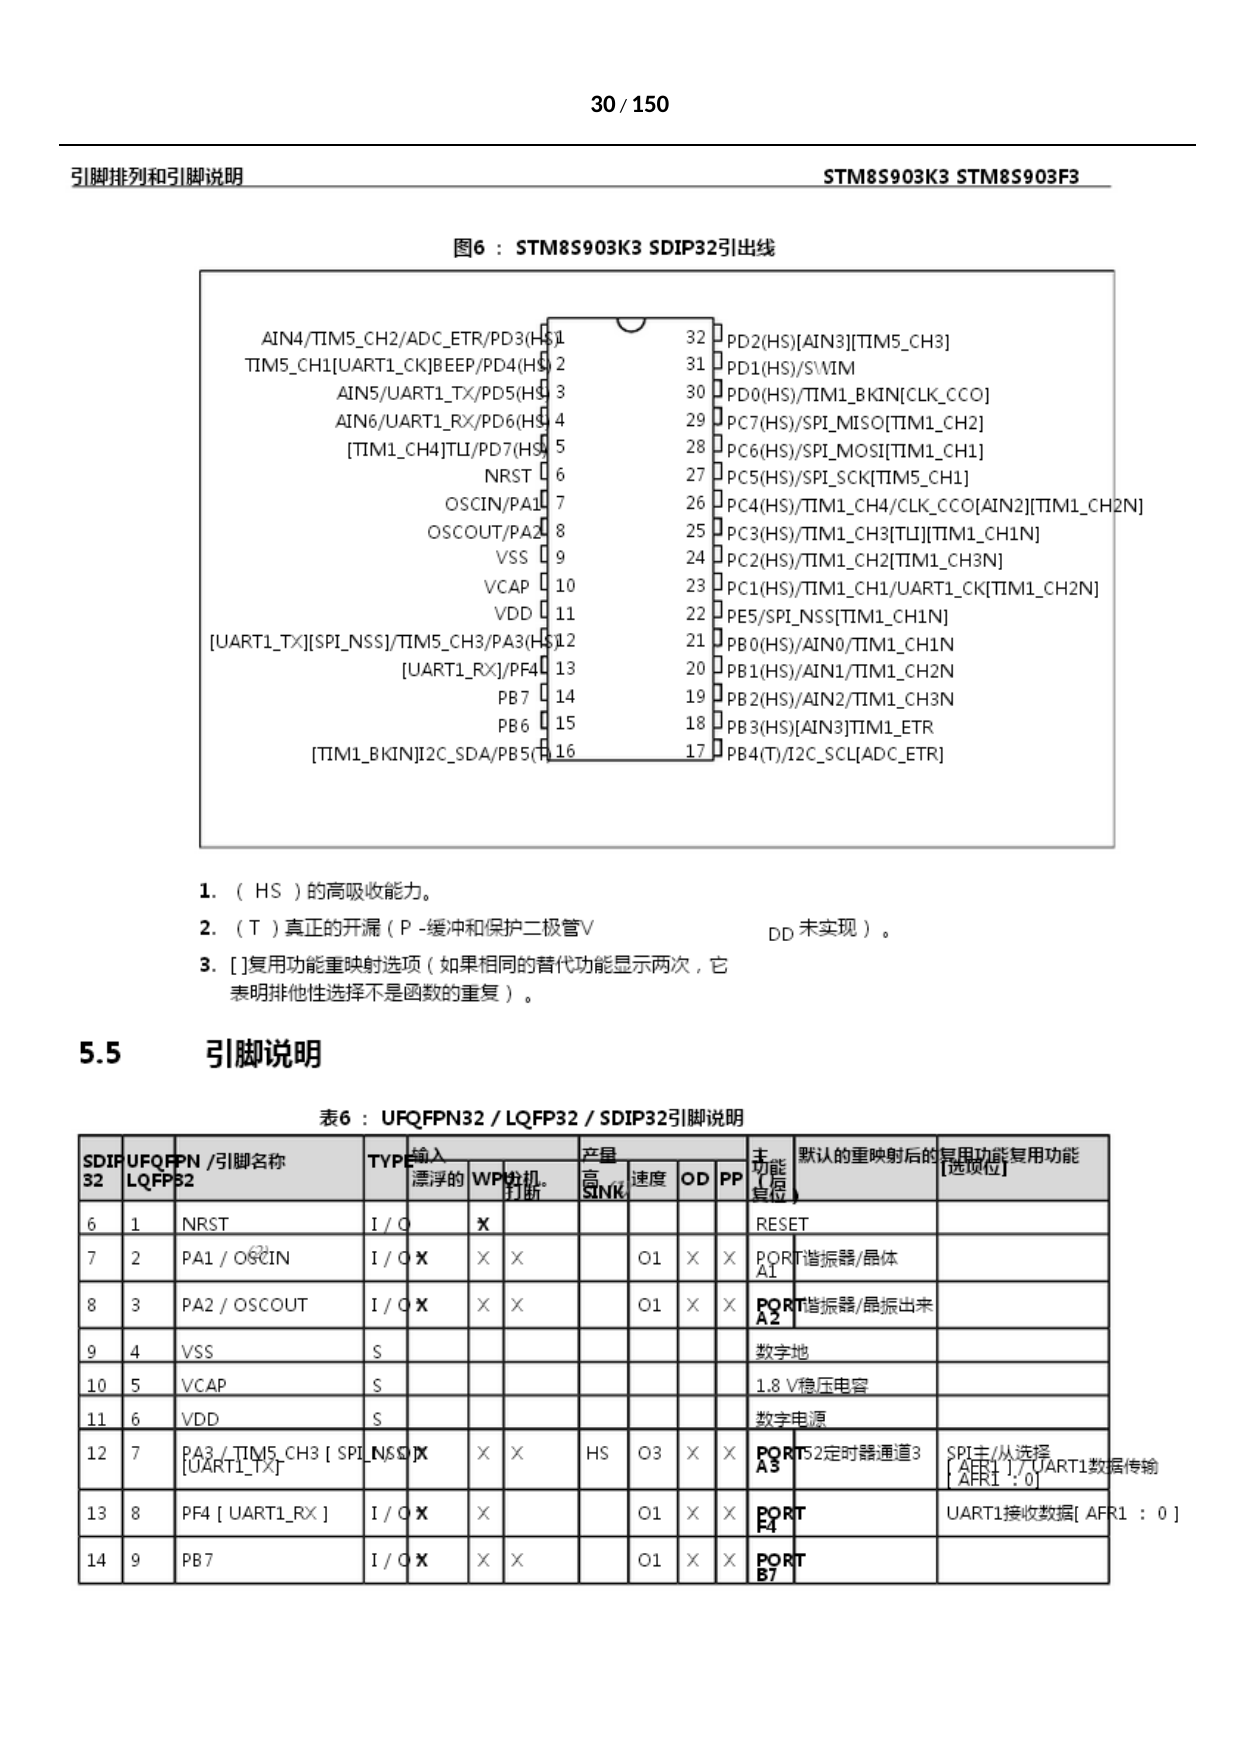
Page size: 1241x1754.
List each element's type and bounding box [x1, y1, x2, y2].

picture [59, 1034, 1197, 1599]
picture [59, 156, 1197, 1009]
